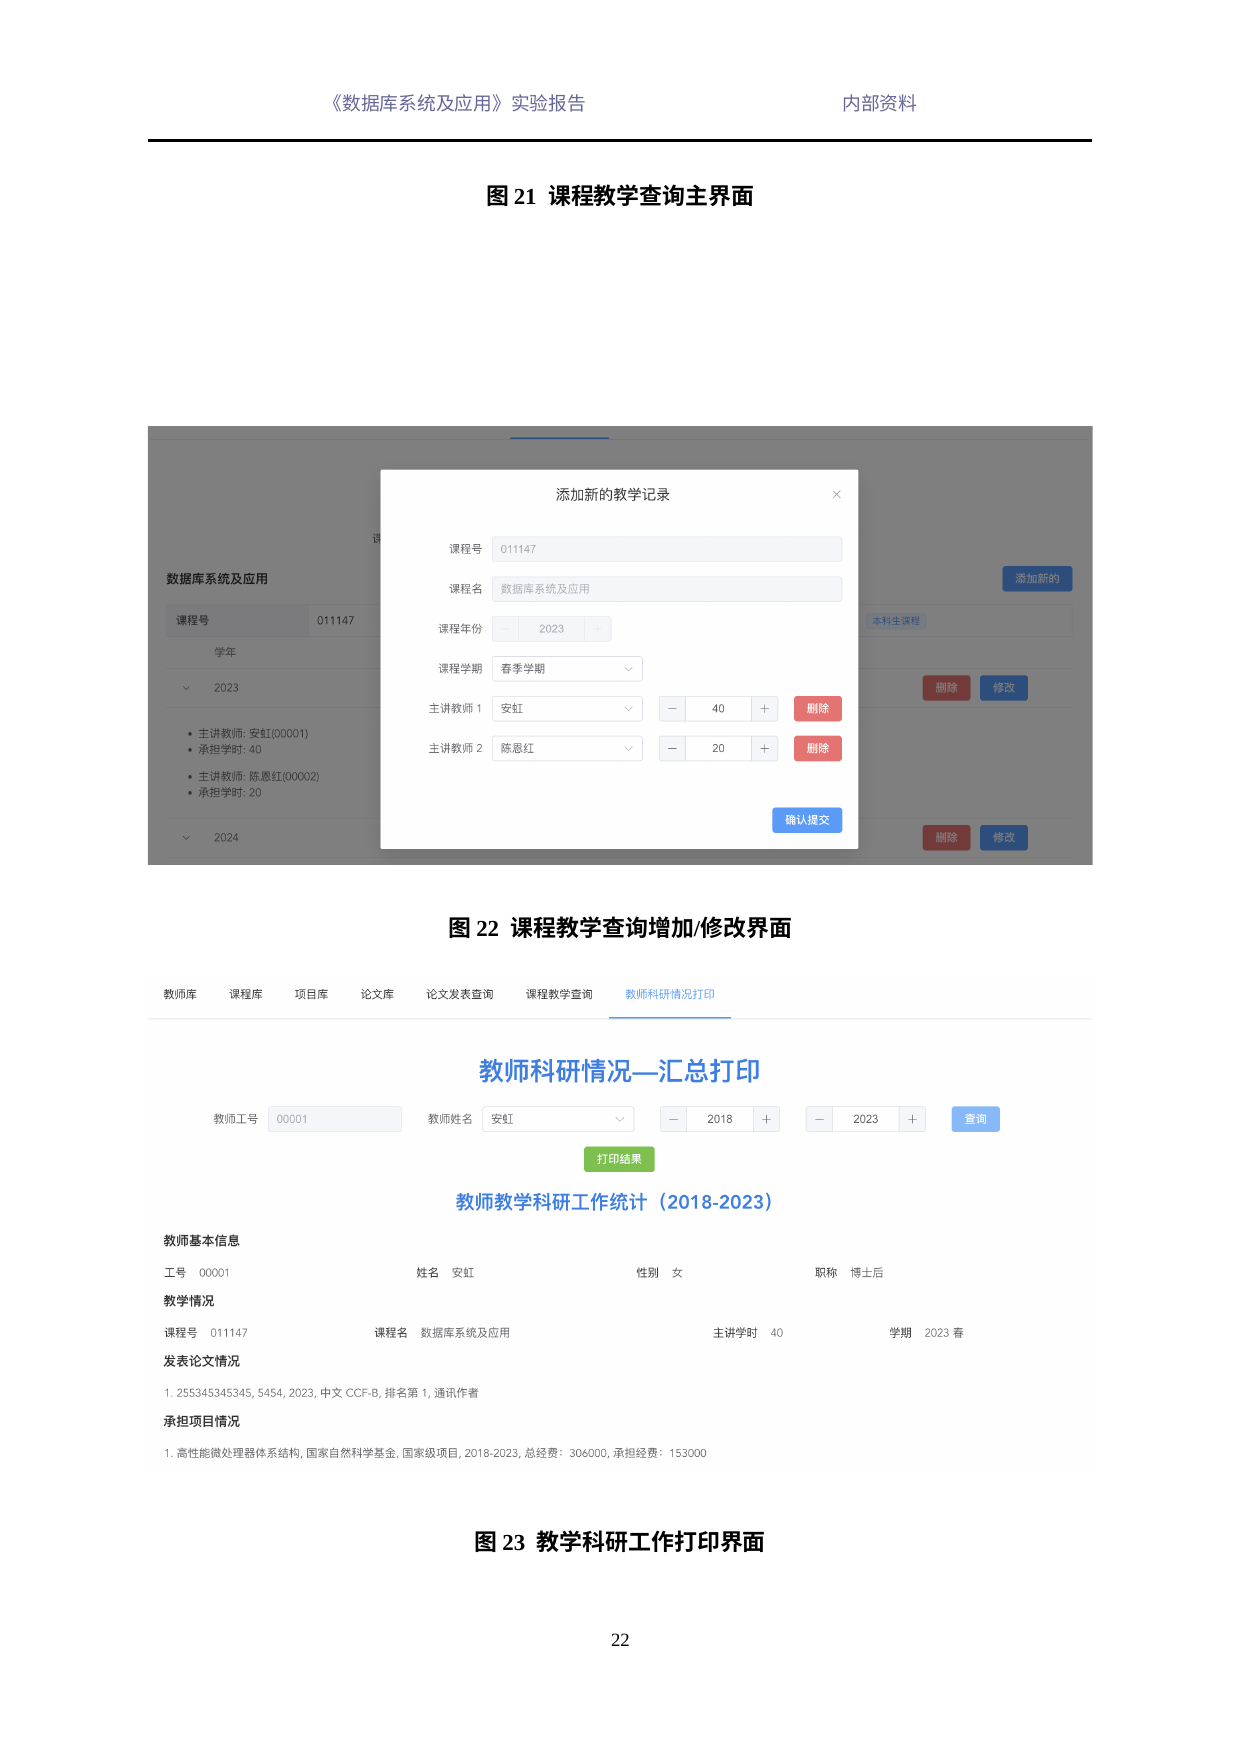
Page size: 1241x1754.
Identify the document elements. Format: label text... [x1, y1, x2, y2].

text 图22 课程教学查询增加/修改界面 [148, 894, 1092, 959]
picture [147, 975, 1093, 1474]
text 图23 教学科研工作打印界面 [148, 1508, 1092, 1573]
text 图21 课程教学查询主界面 [148, 162, 1092, 227]
picture [147, 426, 1093, 865]
